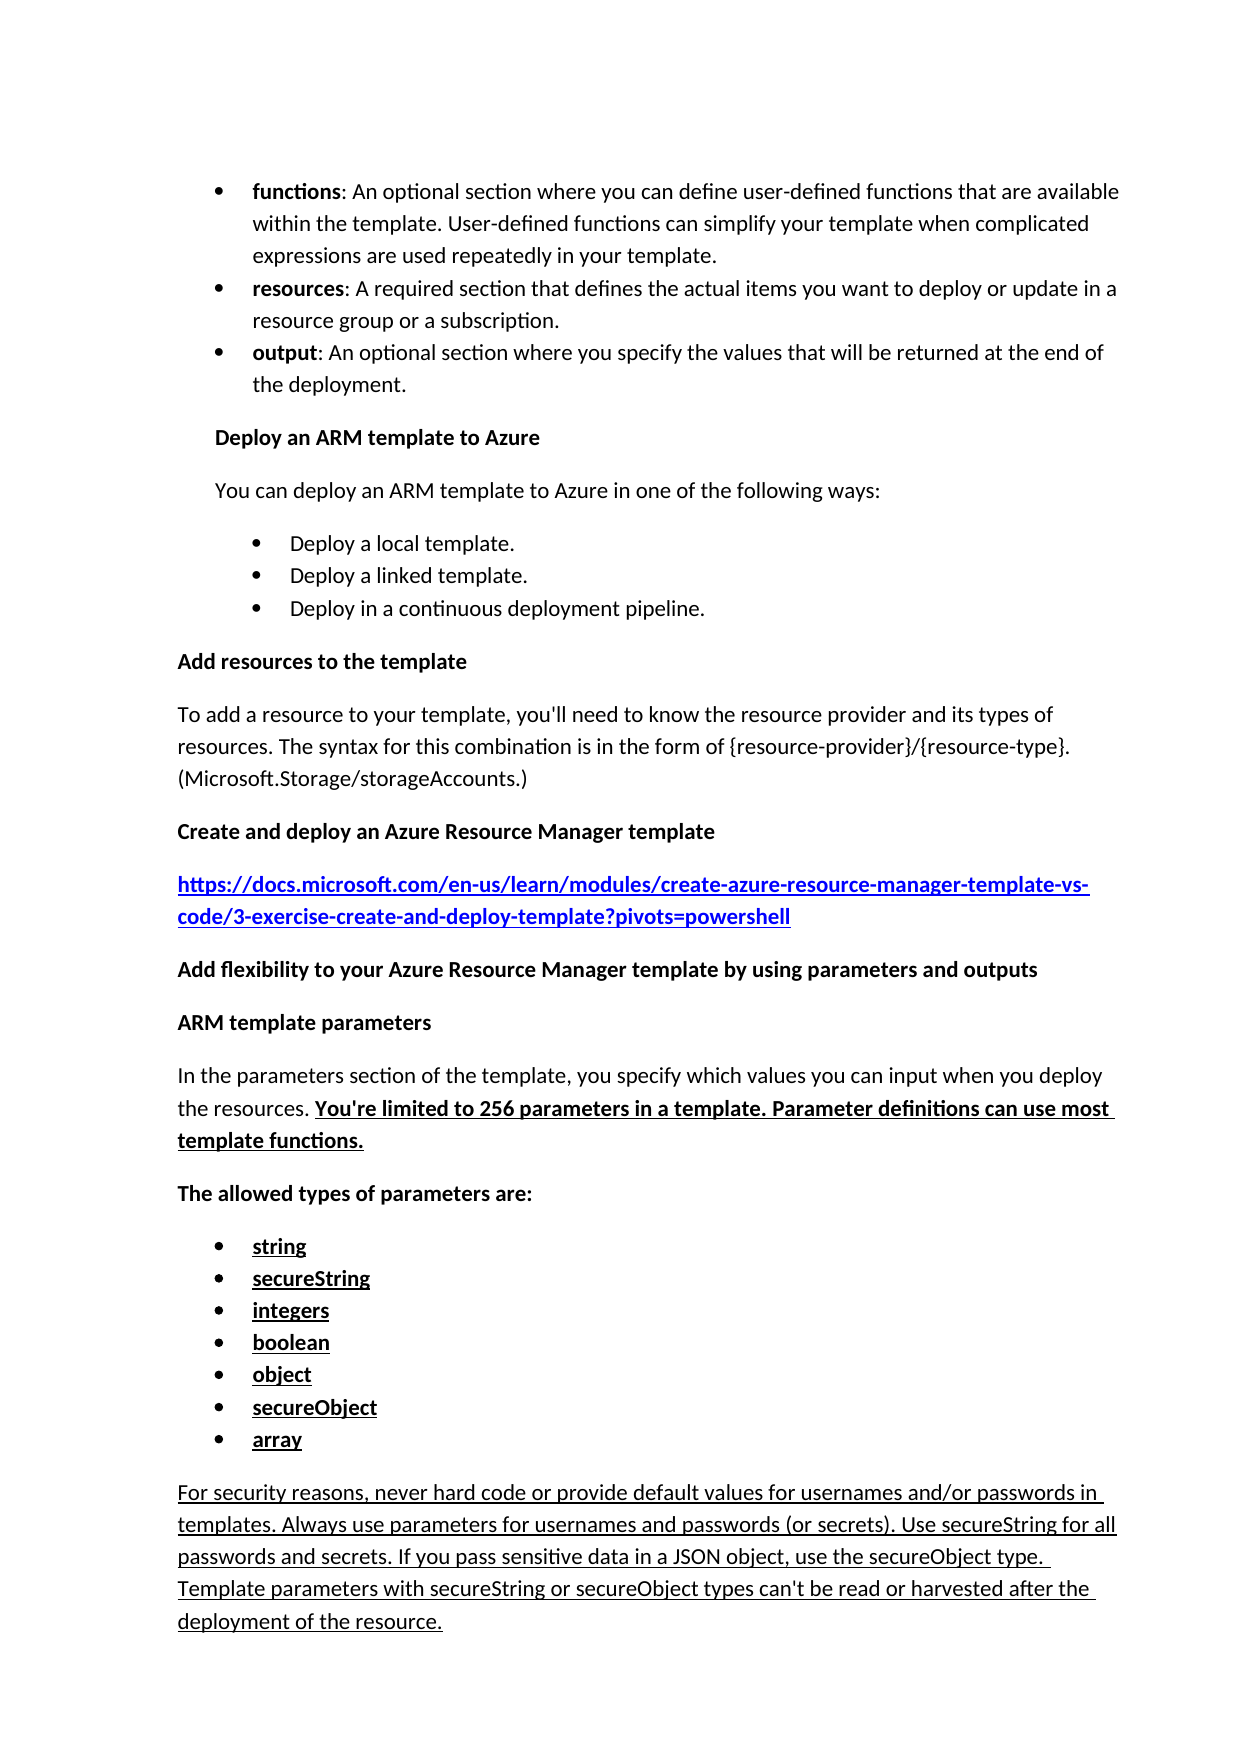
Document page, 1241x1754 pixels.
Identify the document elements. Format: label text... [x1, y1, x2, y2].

list object [215, 1361, 1122, 1389]
list resources: A required section that defines the actual items you want to deploy or update in a resource group or a subscription. [215, 274, 1122, 334]
list Deploy in a continuous deployment pipeline. [252, 594, 1122, 622]
text https://docs.microsoft.com/en-us/learn/modules/create-azure-resource-manager-template-vs-code/3-exercise-create-and-deploy-template?pivots=powershell [177, 870, 1122, 930]
list Deploy a linked template. [252, 562, 1122, 589]
text The allowed types of parameters are: [177, 1179, 1122, 1207]
list output: An optional section where you specify the values that will be returned at the end of the deployment. [215, 338, 1122, 398]
list secureObject [215, 1393, 1122, 1421]
text You can deploy an ARM template to Azure in one of the following ways: [215, 476, 1122, 504]
list integers [215, 1296, 1122, 1324]
text In the parameters section of the template, you specify which values you can input when you deploy the resources. You're limited to 256 parameters in a template. Parameter definitions can use most template functions. [177, 1061, 1122, 1154]
list array [215, 1425, 1122, 1453]
text Add flexibility to your Azure Resource Manager template by using parameters and outputs [177, 955, 1122, 983]
text For security reasons, never hard code or provide default values for usernames and/or passwords in templates. Always use parameters for usernames and passwords (or secrets). Use secureString for all passwords and secrets. If you pass sensitive data in a JSON object, use the secureObject type. Template parameters with secureString or secureObject types can't be read or harvested after the deployment of the resource. [177, 1478, 1122, 1635]
text Add resources to the template [177, 647, 1122, 675]
text Deploy an ARM template to Azure [215, 423, 1122, 451]
list string [215, 1232, 1122, 1260]
list boolean [215, 1328, 1122, 1356]
text To add a resource to your template, you'll need to know the resource provider and its types of resources. The syntax for this combination is in the form of {resource-provider}/{resource-type}. (Microsoft.Storage/storageAccounts.) [177, 700, 1122, 792]
text Create and deploy an Azure Resource Manager template [177, 817, 1122, 845]
list secureString [215, 1264, 1122, 1292]
text ARM template parameters [177, 1008, 1122, 1036]
list functions: An optional section where you can define user-defined functions that are available within the template. User-defined functions can simplify your template when complicated expressions are used repeatedly in your template. [215, 177, 1122, 269]
list Deploy a local template. [252, 529, 1122, 557]
